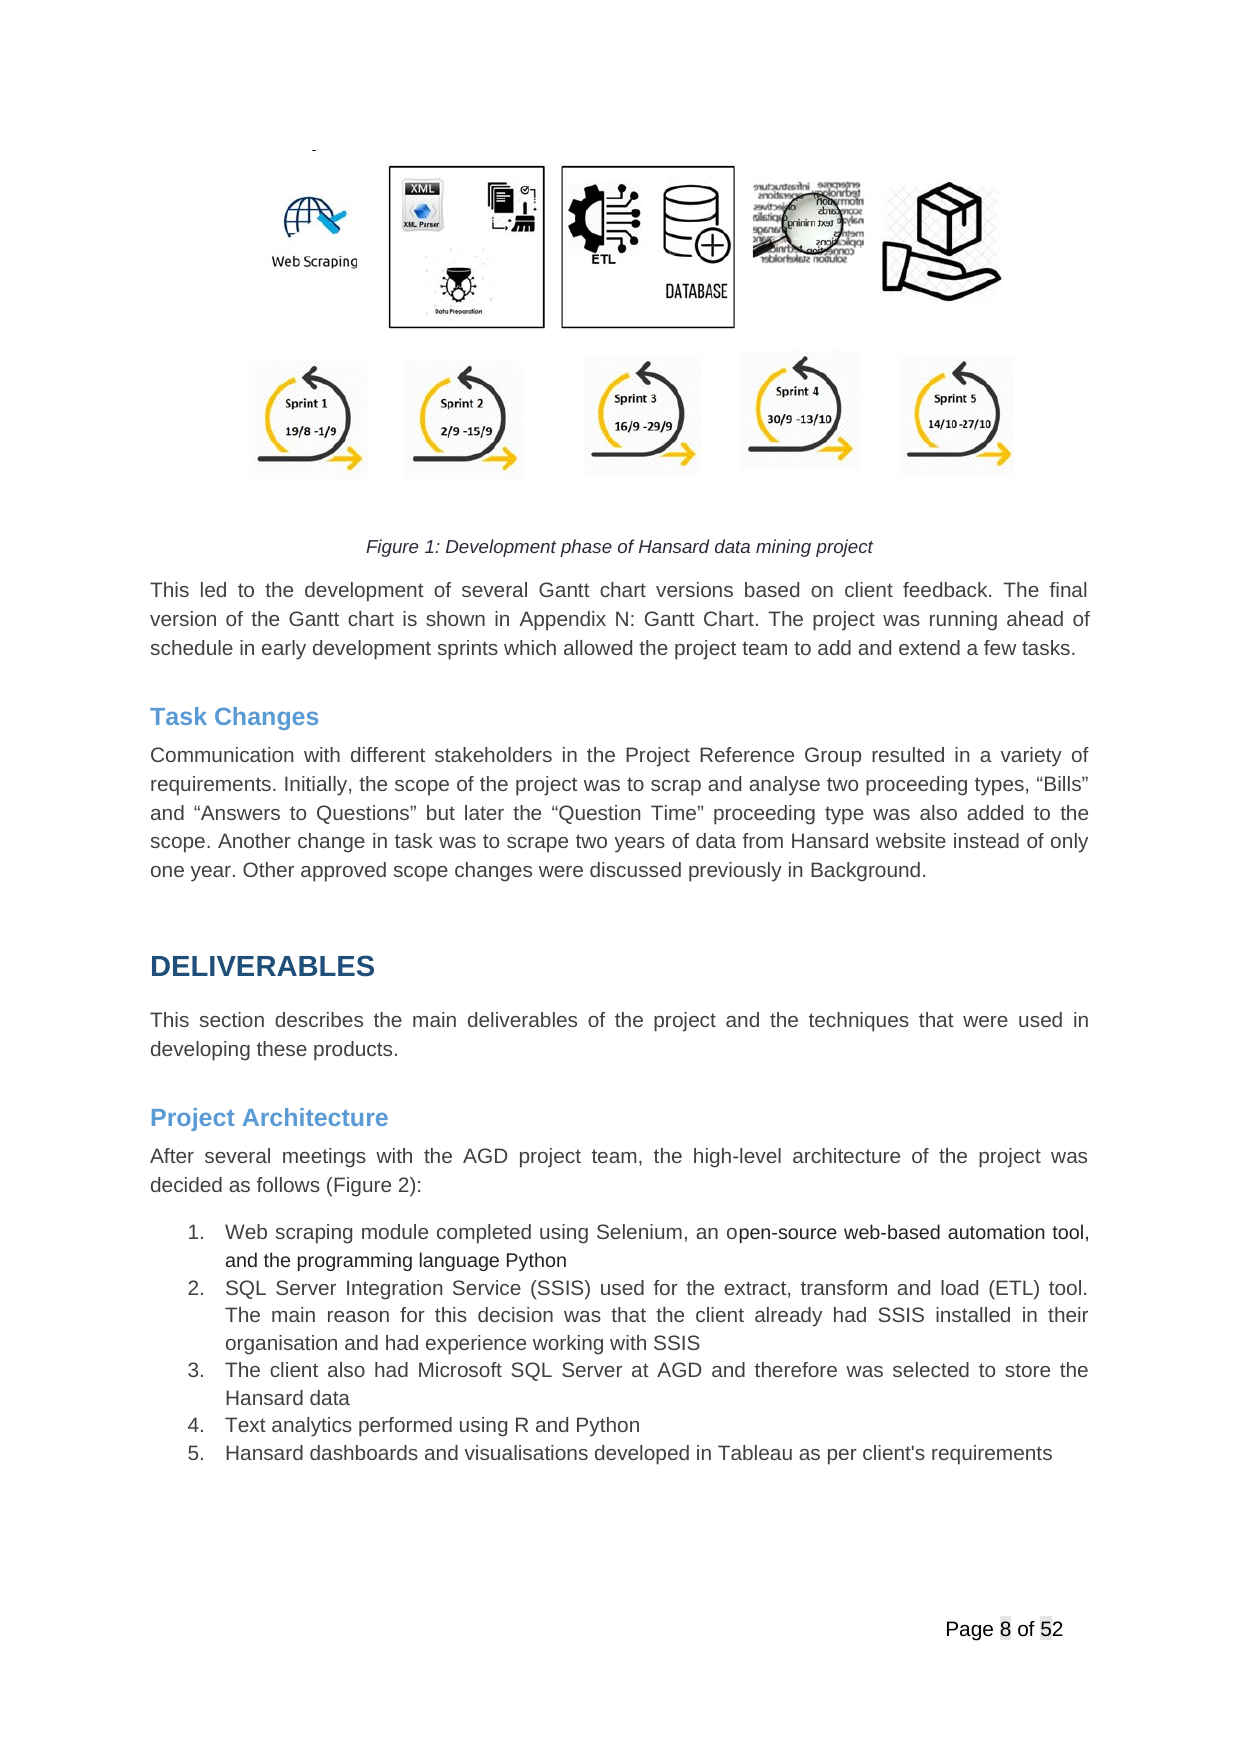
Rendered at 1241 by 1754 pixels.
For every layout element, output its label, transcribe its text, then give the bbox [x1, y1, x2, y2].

text Communication with different stakeholders in the Project Reference Group resulted in a variety of requirements. Initially, the scope of the project was to scrap and analyse two proceeding types, “Bills” and “Answers to Questions” but later the “Question Time” proceeding type was also added to the scope. Another change in task was to scrape two years of data from Hansard website instead of only one year. Other approved scope changes were discussed previously in Background. [150, 743, 1090, 882]
subtitle Project Architecture [150, 1103, 1090, 1131]
list Web scraping module completed using Selenium, an open-source web-based automation tool, and the programming language Python [187, 1220, 1090, 1271]
subtitle Task Changes [150, 702, 1090, 730]
list Hansard dashboards and visualisations developed in Tableau as per client's requirements [187, 1441, 1090, 1465]
list SQL Server Integration Service (SSIS) used for the extract, transform and load (ETL) tool. The main reason for this decision was that the client already had SSIS installed in their organisation and had experience working with SSIS [187, 1276, 1090, 1355]
picture [162, 150, 1078, 512]
list The client also had Microsoft SQL Server at AGD and therefore was selected to store the Hansard data [187, 1358, 1090, 1410]
text This led to the development of several Gantt chart versions based on client feedback. The final version of the Gantt chart is shown in Appendix N: Gantt Chart. The project was running ahead of schedule in early development sprints which allowed the project team to add and extend a few tasks. [150, 578, 1090, 659]
text After several meetings with the AGD project team, the high-level architecture of the project was decided as follows (Figure 2): [150, 1144, 1090, 1197]
text This section describes the main deliverables of the project and the techniques that were used in developing these products. [150, 1008, 1090, 1060]
subtitle Deliverables [150, 949, 1090, 983]
list Text analytics performed using R and Python [187, 1413, 1090, 1437]
